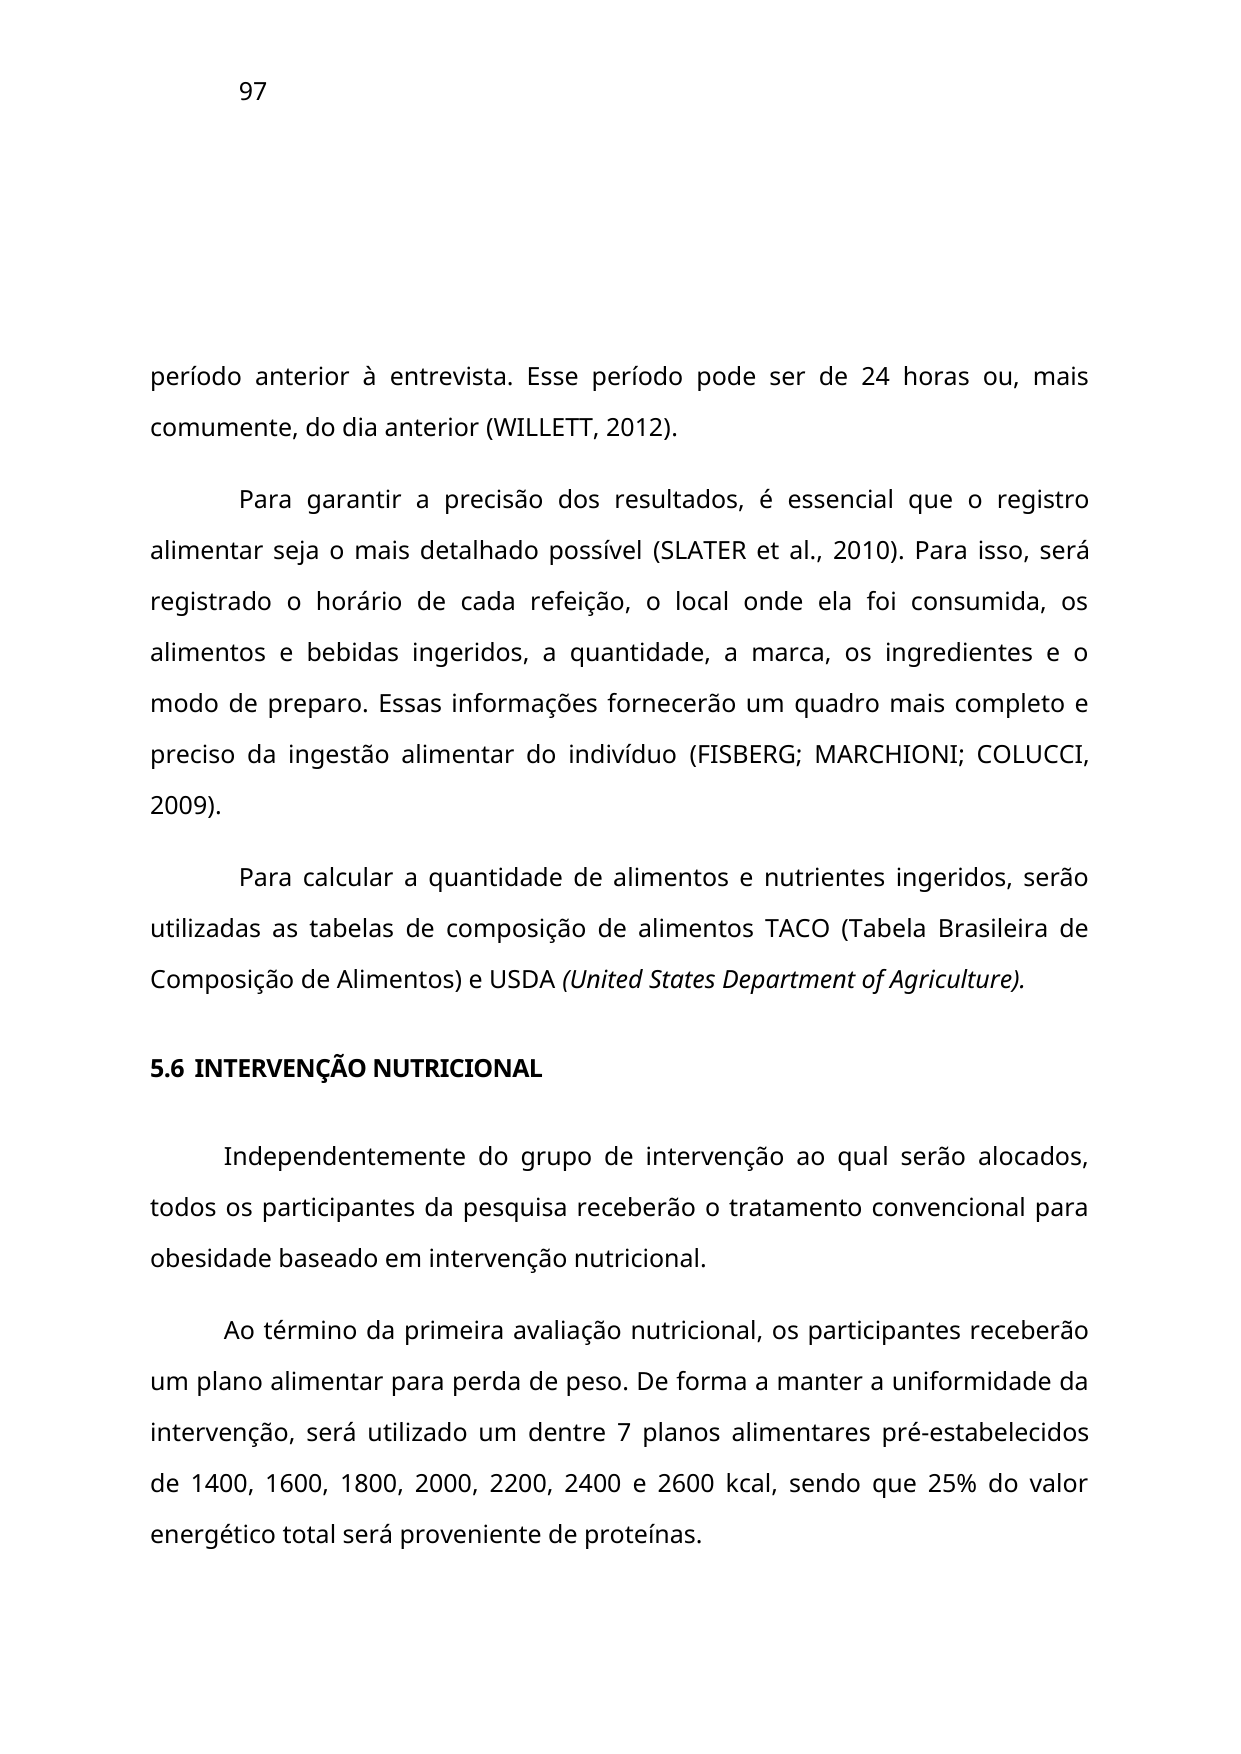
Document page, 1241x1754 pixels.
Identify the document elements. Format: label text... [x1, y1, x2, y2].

subtitle INTERVENÇÃO NUTRICIONAL [150, 1050, 1090, 1084]
text Independentemente do grupo de intervenção ao qual serão alocados, todos os participantes da pesquisa receberão o tratamento convencional para obesidade baseado em intervenção nutricional. [150, 1139, 1090, 1275]
text Para calcular a quantidade de alimentos e nutrientes ingeridos, serão utilizadas as tabelas de composição de alimentos TACO (Tabela Brasileira de Composição de Alimentos) e USDA (United States Department of Agriculture). [150, 860, 1090, 996]
text Para garantir a precisão dos resultados, é essencial que o registro alimentar seja o mais detalhado possível . Para isso, será registrado o horário de cada refeição, o local onde ela foi consumida, os alimentos e bebidas ingeridos, a quantidade, a marca, os ingredientes e o modo de preparo. Essas informações fornecerão um quadro mais completo e preciso da ingestão alimentar do indivíduo . [150, 482, 1090, 822]
text Ao término da primeira avaliação nutricional, os participantes receberão um plano alimentar para perda de peso. De forma a manter a uniformidade da intervenção, será utilizado um dentre 7 planos alimentares pré-estabelecidos de 1400, 1600, 1800, 2000, 2200, 2400 e 2600 kcal, sendo que 25% do valor energético total será proveniente de proteínas. [150, 1313, 1090, 1551]
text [150, 359, 1090, 444]
